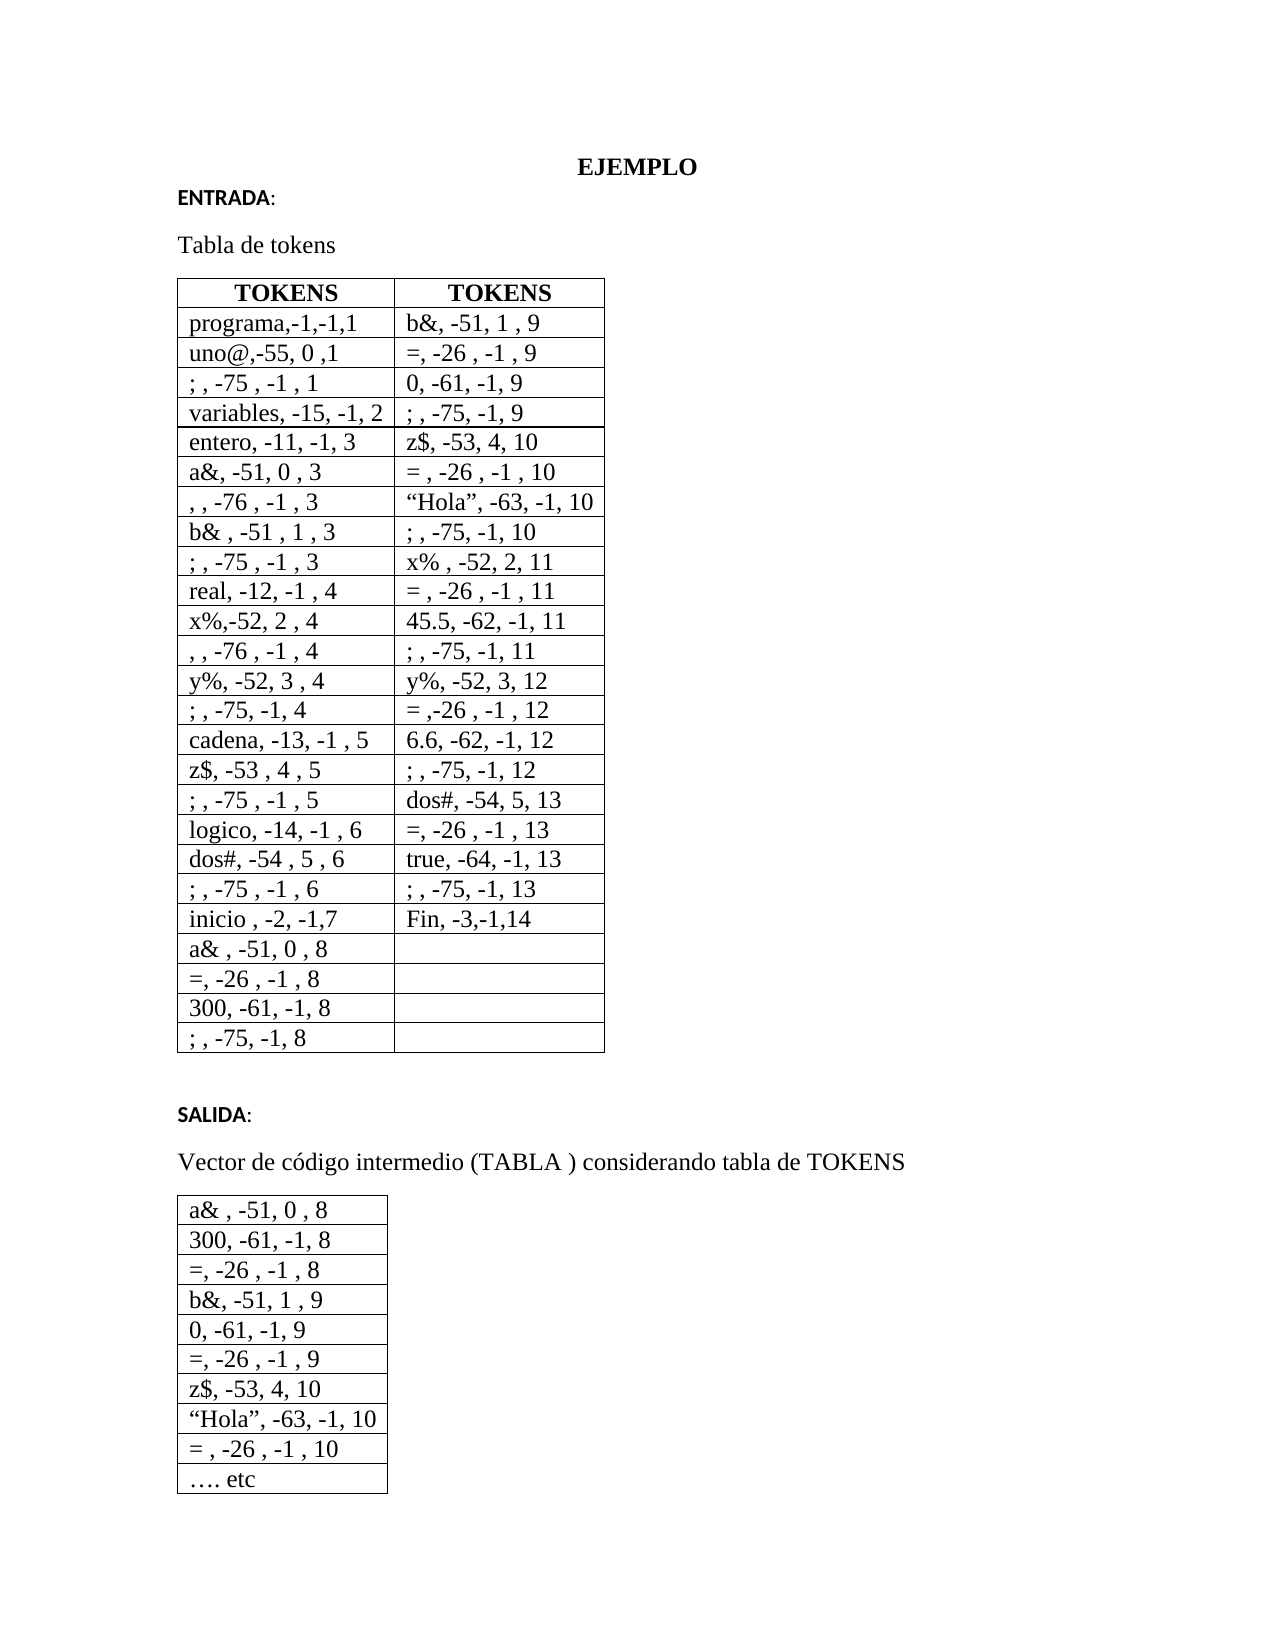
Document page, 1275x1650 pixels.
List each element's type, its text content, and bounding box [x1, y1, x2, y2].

table_cell ; , -75, -1, 9 [395, 398, 604, 426]
table_cell 300, -61, -1, 8 [178, 1225, 387, 1254]
table_cell =, -26 , -1 , 9 [395, 338, 604, 367]
table_cell 0, -61, -1, 9 [395, 368, 604, 397]
table_cell =, -26 , -1 , 8 [178, 1255, 387, 1284]
table_cell 0, -61, -1, 9 [178, 1315, 387, 1343]
table_cell ; , -75, -1, 13 [395, 874, 604, 903]
table_cell y%, -52, 3 , 4 [178, 666, 394, 694]
table_cell inicio , -2, -1,7 [178, 904, 394, 933]
table_cell ; , -75 , -1 , 6 [178, 874, 394, 903]
table_cell b&, -51, 1 , 9 [395, 308, 604, 337]
table_cell “Hola”, -63, -1, 10 [395, 487, 604, 516]
table_cell [395, 934, 604, 963]
text SALIDA: [177, 1100, 1098, 1128]
subtitle EJEMPLO [177, 152, 1098, 181]
table_cell 6.6, -62, -1, 12 [395, 725, 604, 754]
table_cell [395, 994, 604, 1022]
table_cell = , -26 , -1 , 10 [395, 457, 604, 486]
table_header TOKENS [395, 279, 604, 307]
table_cell a& , -51, 0 , 8 [178, 934, 394, 963]
table_cell true, -64, -1, 13 [395, 845, 604, 873]
table_cell = , -26 , -1 , 11 [395, 576, 604, 605]
table_cell z$, -53 , 4 , 5 [178, 755, 394, 784]
table_cell =, -26 , -1 , 9 [178, 1345, 387, 1373]
table_cell programa,-1,-1,1 [178, 308, 394, 337]
table_cell x% , -52, 2, 11 [395, 547, 604, 575]
table_cell a&, -51, 0 , 3 [178, 457, 394, 486]
table_cell = , -26 , -1 , 10 [178, 1434, 387, 1463]
table_cell Fin, -3,-1,14 [395, 904, 604, 933]
table_cell , , -76 , -1 , 3 [178, 487, 394, 516]
table_cell =, -26 , -1 , 13 [395, 815, 604, 843]
table_cell ; , -75, -1, 8 [178, 1023, 394, 1052]
table_cell real, -12, -1 , 4 [178, 576, 394, 605]
table_cell [395, 964, 604, 992]
text ENTRADA: [177, 183, 1098, 211]
table_cell z$, -53, 4, 10 [395, 428, 604, 456]
table_cell dos#, -54, 5, 13 [395, 785, 604, 814]
table_cell ; , -75, -1, 4 [178, 696, 394, 724]
table_cell ; , -75 , -1 , 3 [178, 547, 394, 575]
table_cell =, -26 , -1 , 8 [178, 964, 394, 992]
table_header a& , -51, 0 , 8 [178, 1196, 387, 1224]
table_cell x%,-52, 2 , 4 [178, 606, 394, 635]
table_cell [395, 1023, 604, 1052]
table_cell ; , -75 , -1 , 5 [178, 785, 394, 814]
table_cell y%, -52, 3, 12 [395, 666, 604, 694]
table_cell , , -76 , -1 , 4 [178, 636, 394, 665]
table_cell 45.5, -62, -1, 11 [395, 606, 604, 635]
table_cell z$, -53, 4, 10 [178, 1374, 387, 1403]
table_cell cadena, -13, -1 , 5 [178, 725, 394, 754]
table_cell “Hola”, -63, -1, 10 [178, 1404, 387, 1433]
table_cell b&, -51, 1 , 9 [178, 1285, 387, 1314]
table_cell ; , -75, -1, 10 [395, 517, 604, 546]
table_cell ; , -75 , -1 , 1 [178, 368, 394, 397]
text Vector de código intermedio (TABLA ) considerando tabla de TOKENS [177, 1147, 1098, 1176]
table_cell ; , -75, -1, 11 [395, 636, 604, 665]
table_cell …. etc [178, 1464, 387, 1492]
table_cell variables, -15, -1, 2 [178, 398, 394, 426]
table_cell logico, -14, -1 , 6 [178, 815, 394, 843]
table_header TOKENS [178, 279, 394, 307]
table_cell 300, -61, -1, 8 [178, 994, 394, 1022]
table_cell = ,-26 , -1 , 12 [395, 696, 604, 724]
table_cell ; , -75, -1, 12 [395, 755, 604, 784]
table_cell entero, -11, -1, 3 [178, 428, 394, 456]
table_cell b& , -51 , 1 , 3 [178, 517, 394, 546]
table_cell dos#, -54 , 5 , 6 [178, 845, 394, 873]
text Tabla de tokens [177, 230, 1098, 258]
table_cell uno@,-55, 0 ,1 [178, 338, 394, 367]
